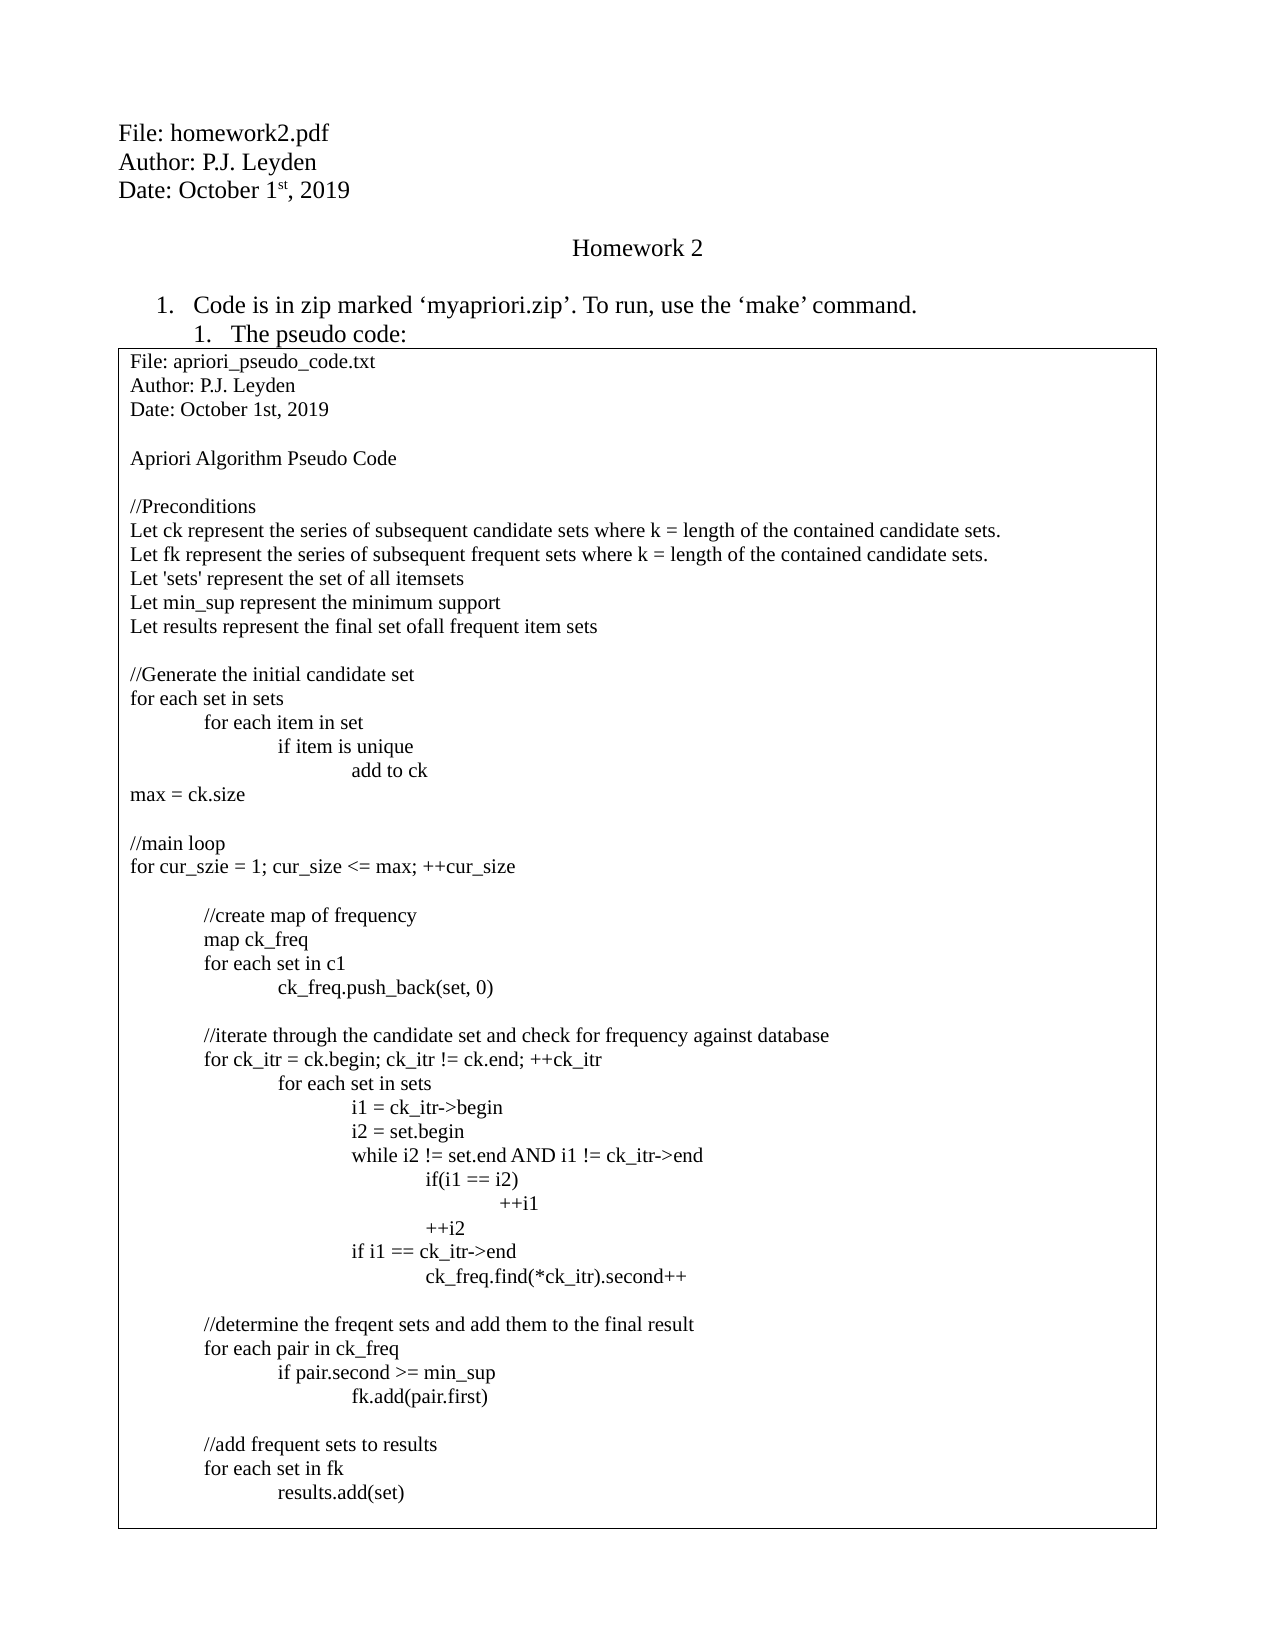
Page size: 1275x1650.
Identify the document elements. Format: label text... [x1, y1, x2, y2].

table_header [119, 349, 1156, 1528]
list Code is in zip marked ‘myapriori.zip’. To run, use the ‘make’ command. [156, 291, 1157, 319]
text Homework 2 [118, 233, 1157, 262]
text Author: P.J. Leyden [118, 147, 1157, 176]
list The pseudo code: [193, 319, 1157, 348]
text Date: October 1st, 2019 [118, 176, 1157, 204]
text File: homework2.pdf [118, 118, 1157, 147]
